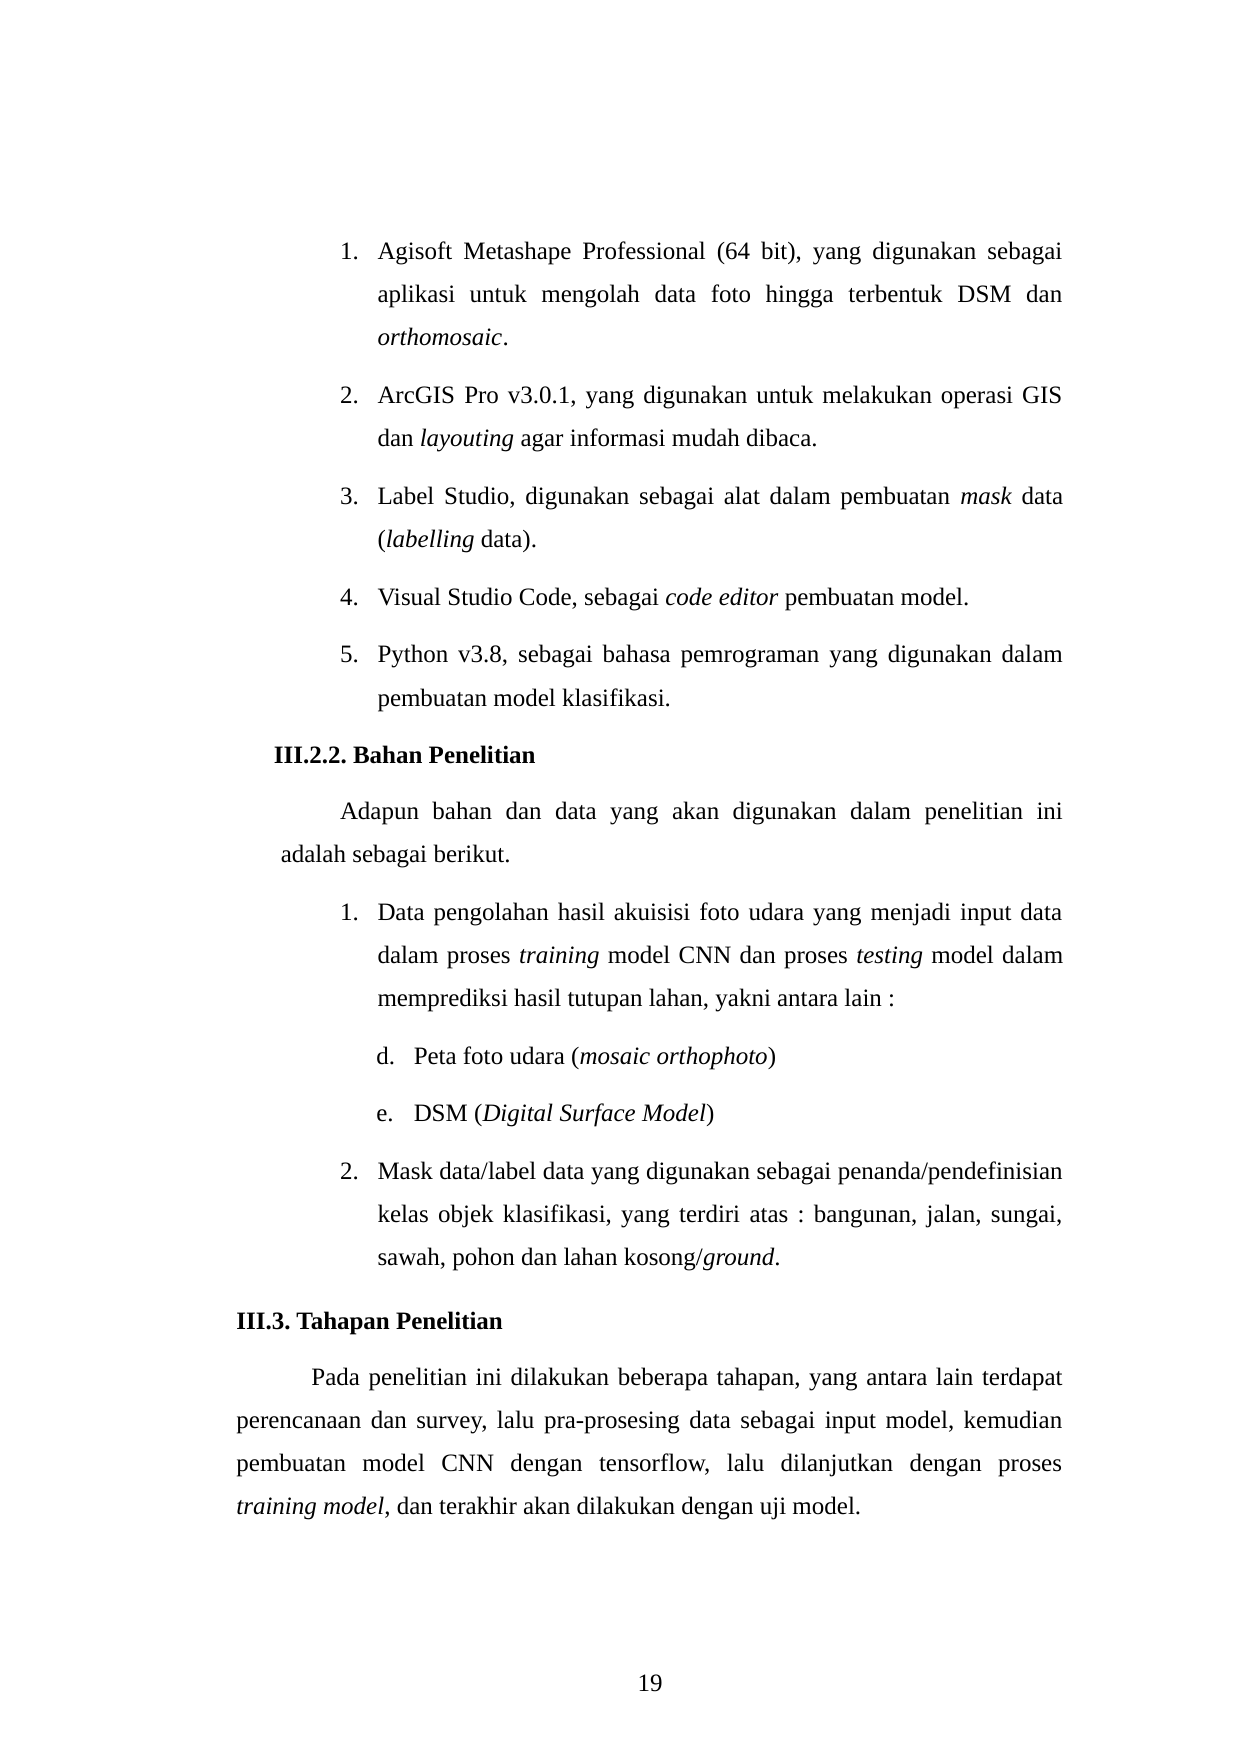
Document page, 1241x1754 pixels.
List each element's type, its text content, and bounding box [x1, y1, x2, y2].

list Data pengolahan hasil akuisisi foto udara yang menjadi input data dalam proses training model CNN dan proses testing model dalam memprediksi hasil tutupan lahan, yakni antara lain : [340, 897, 1063, 1012]
list Python v3.8, sebagai bahasa pemrograman yang digunakan dalam pembuatan model klasifikasi. [340, 639, 1063, 711]
list Peta foto udara (mosaic orthophoto) [376, 1041, 1063, 1069]
text Adapun bahan dan data yang akan digunakan dalam penelitian ini adalah sebagai berikut. [281, 796, 1063, 868]
list ArcGIS Pro v3.0.1, yang digunakan untuk melakukan operasi GIS dan layouting agar informasi mudah dibaca. [340, 380, 1063, 452]
subtitle III.3. Tahapan Penelitian [236, 1306, 1063, 1335]
list Agisoft Metashape Professional (64 bit), yang digunakan sebagai aplikasi untuk mengolah data foto hingga terbentuk DSM dan orthomosaic. [340, 236, 1063, 351]
subtitle III.2.2. Bahan Penelitian [274, 740, 1063, 769]
list Mask data/label data yang digunakan sebagai penanda/pendefinisian kelas objek klasifikasi, yang terdiri atas : bangunan, jalan, sungai, sawah, pohon dan lahan kosong/ground. [340, 1156, 1063, 1271]
list Visual Studio Code, sebagai code editor pembuatan model. [340, 582, 1063, 611]
list DSM (Digital Surface Model) [376, 1098, 1063, 1127]
text Pada penelitian ini dilakukan beberapa tahapan, yang antara lain terdapat perencanaan dan survey, lalu pra-prosesing data sebagai input model, kemudian pembuatan model CNN dengan tensorflow, lalu dilanjutkan dengan proses training model, dan terakhir akan dilakukan dengan uji model. [236, 1362, 1063, 1520]
list Label Studio, digunakan sebagai alat dalam pembuatan mask data (labelling data). [340, 481, 1063, 553]
